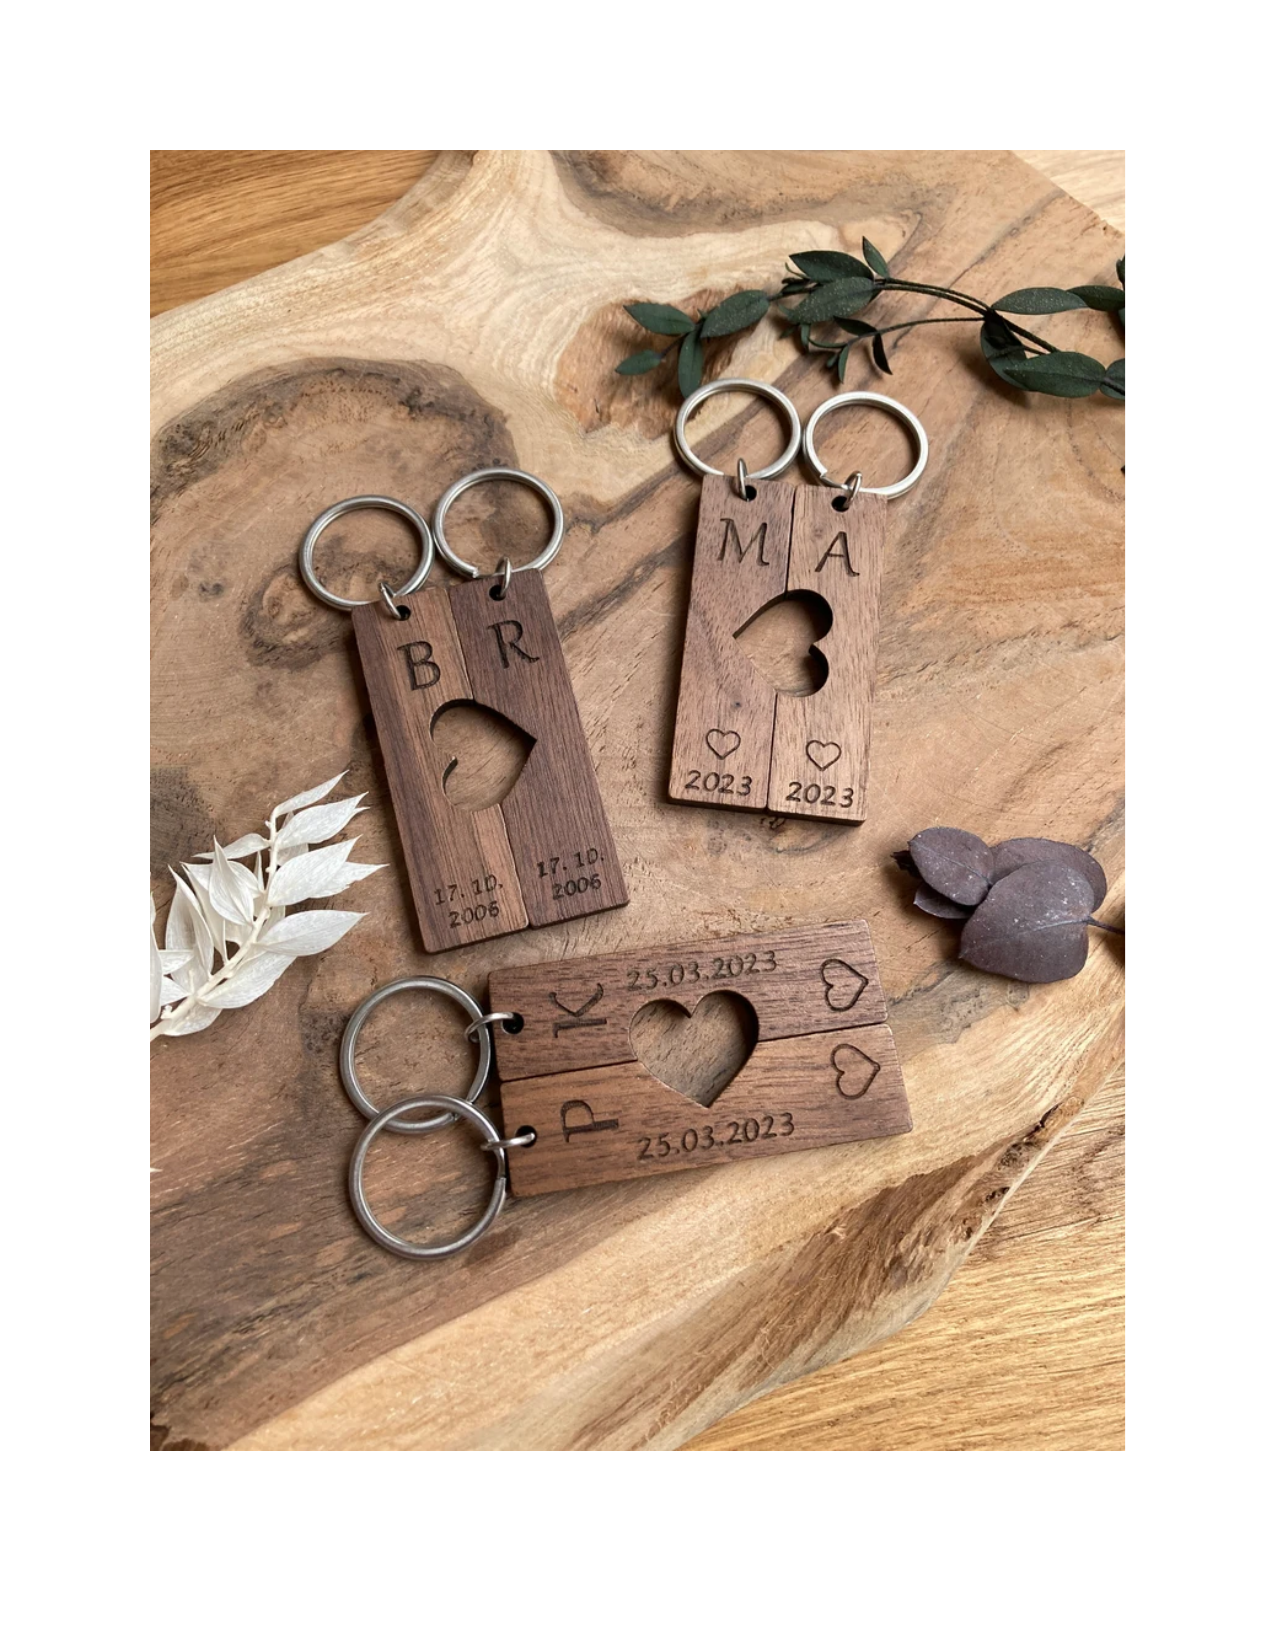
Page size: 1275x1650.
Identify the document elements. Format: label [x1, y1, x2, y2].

picture [150, 150, 1125, 1451]
